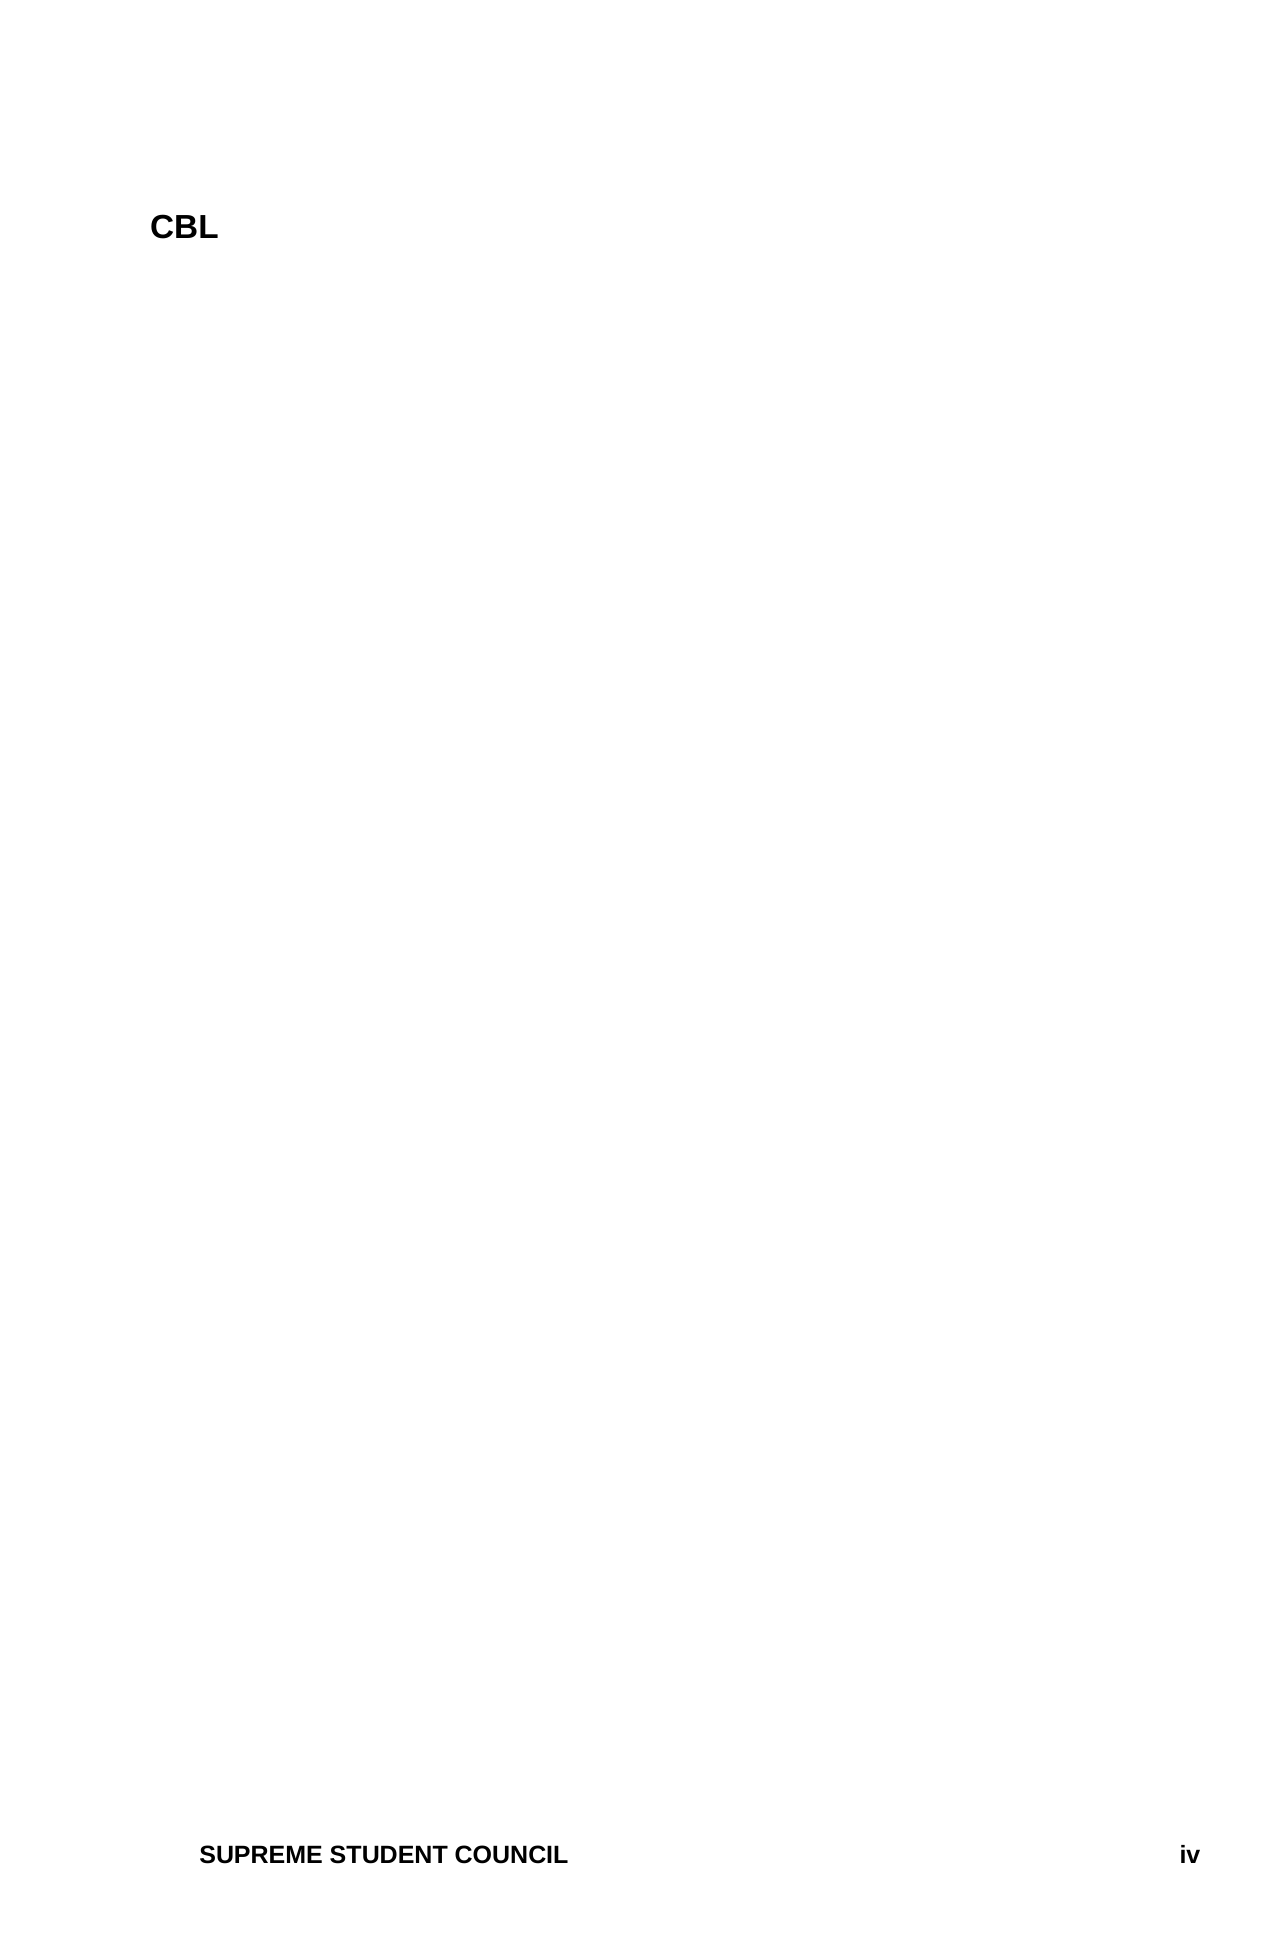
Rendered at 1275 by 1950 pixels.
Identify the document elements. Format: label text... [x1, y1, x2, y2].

text CBL [150, 208, 1200, 246]
